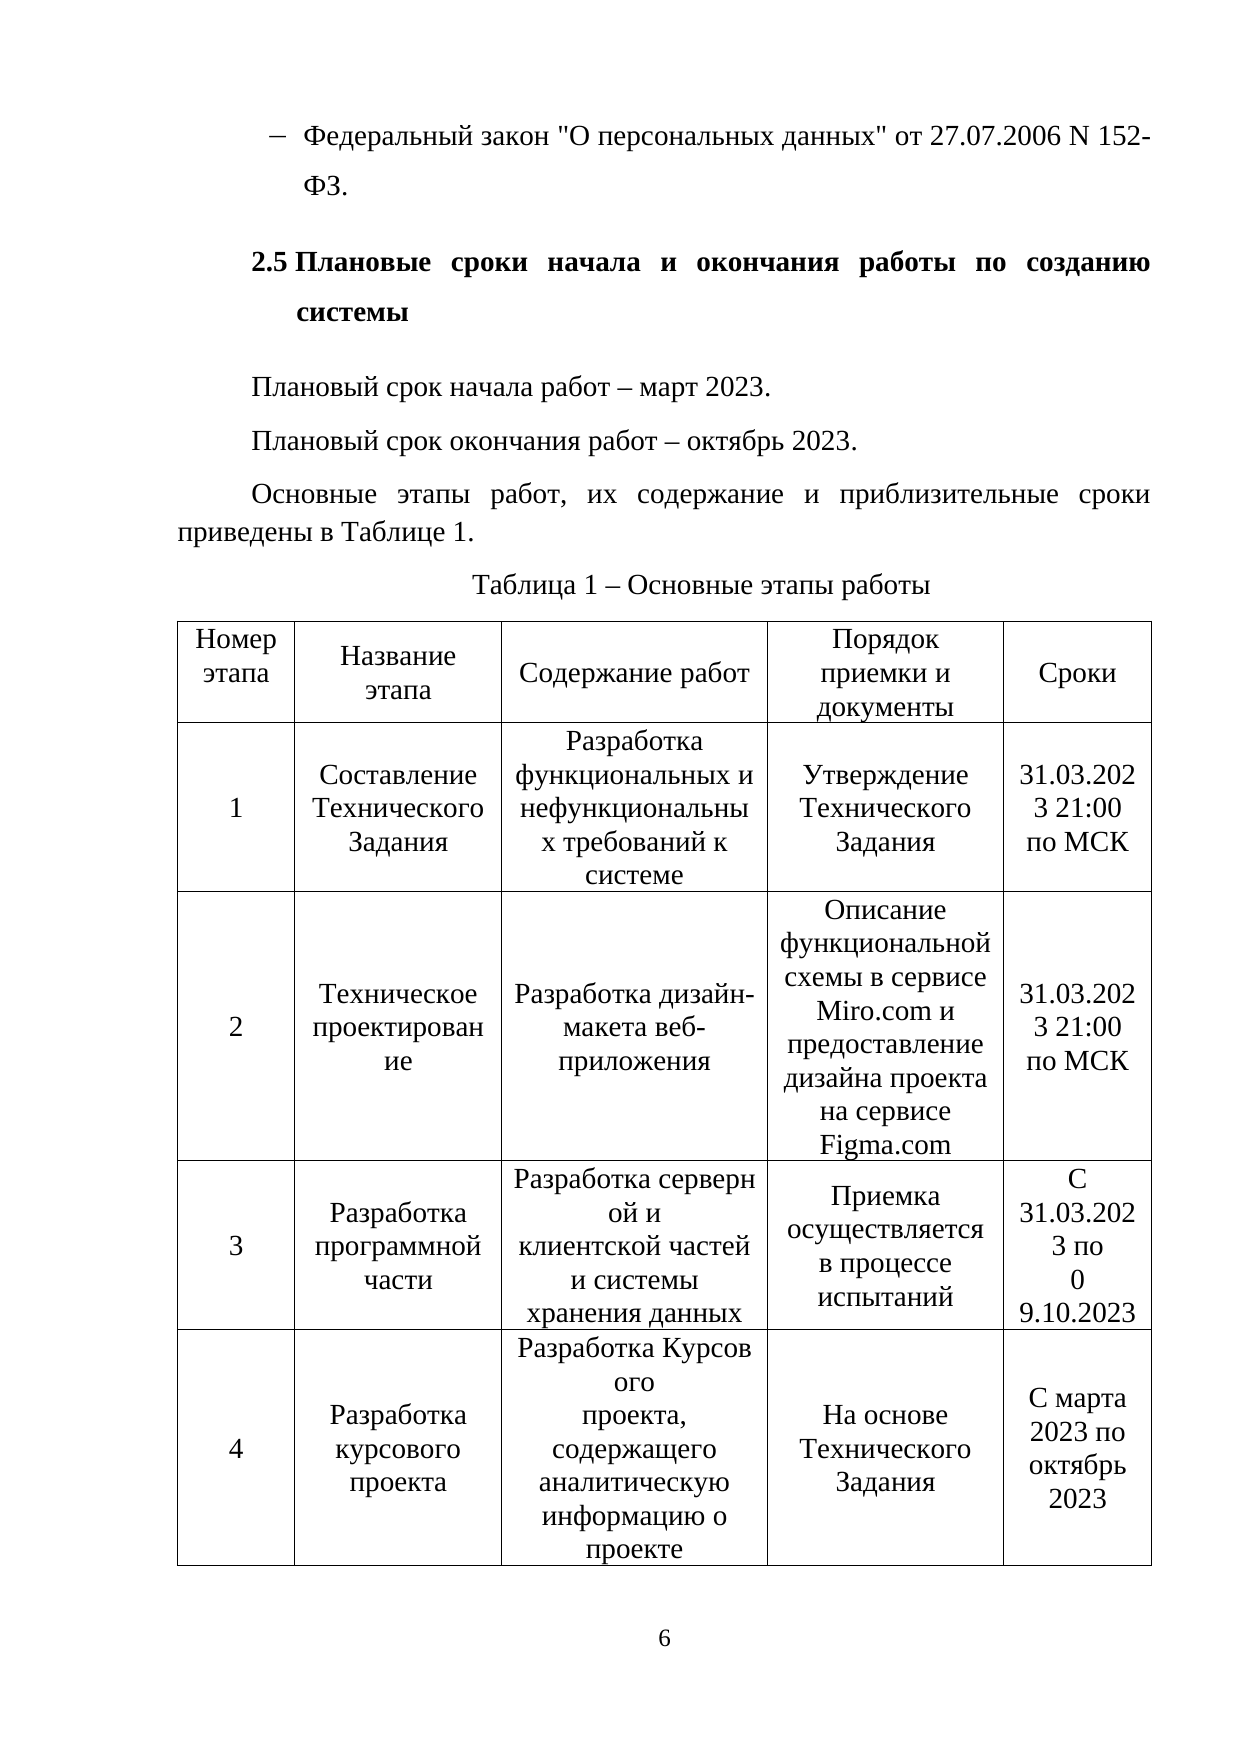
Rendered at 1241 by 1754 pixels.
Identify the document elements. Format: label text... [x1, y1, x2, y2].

table_cell Разработка курсового проекта [295, 1330, 501, 1565]
table_cell Разработка программной части [295, 1161, 501, 1329]
text Плановый срок окончания работ – октябрь 2023. [177, 423, 1152, 456]
table_header Сроки [1004, 622, 1151, 722]
text Основные этапы работ, их содержание и приблизительные сроки приведены в Таблице 1. [177, 476, 1152, 548]
table_cell 4 [178, 1330, 294, 1565]
table_header Порядок приемки и документы [768, 622, 1003, 722]
table_cell Разработка дизайн-макета веб-приложения [502, 892, 767, 1160]
list Федеральный закон "О персональных данных" от 27.07.2006 N 152-ФЗ. [266, 118, 1152, 202]
table_cell 1 [178, 723, 294, 891]
table_header Название этапа [295, 622, 501, 722]
table_header Номер этапа [178, 622, 294, 722]
table_cell С 31.03.2023 по 09.10.2023 [1004, 1161, 1151, 1329]
table_cell 31.03.2023 21:00 по МСК [1004, 892, 1151, 1160]
table_cell 2 [178, 892, 294, 1160]
table_cell Приемка осуществляется в процессе испытаний [768, 1161, 1003, 1329]
table_cell Разработка серверной и клиентской частей и системы хранения данных [502, 1161, 767, 1329]
table_cell Описание функциональной схемы в сервисе Miro.com и предоставление дизайна проекта на сервисе Figma.com [768, 892, 1003, 1160]
table_cell На основе Технического Задания [768, 1330, 1003, 1565]
table_cell Разработка Курсового проекта, содержащего аналитическую информацию о проекте [502, 1330, 767, 1565]
table_cell Техническое проектирование [295, 892, 501, 1160]
table_cell 3 [178, 1161, 294, 1329]
table_cell Составление Технического Задания [295, 723, 501, 891]
list Плановые сроки начала и окончания работы по созданию системы [251, 244, 1152, 328]
text Таблица 1 – Основные этапы работы [177, 567, 1152, 601]
table_cell 31.03.2023 21:00 по МСК [1004, 723, 1151, 891]
table_cell Утверждение Технического Задания [768, 723, 1003, 891]
table_header Содержание работ [502, 622, 767, 722]
text Плановый срок начала работ – март 2023. [177, 369, 1152, 403]
table_cell Разработка функциональных и нефункциональных требований к системе [502, 723, 767, 891]
table_cell С марта 2023 по октябрь 2023 [1004, 1330, 1151, 1565]
